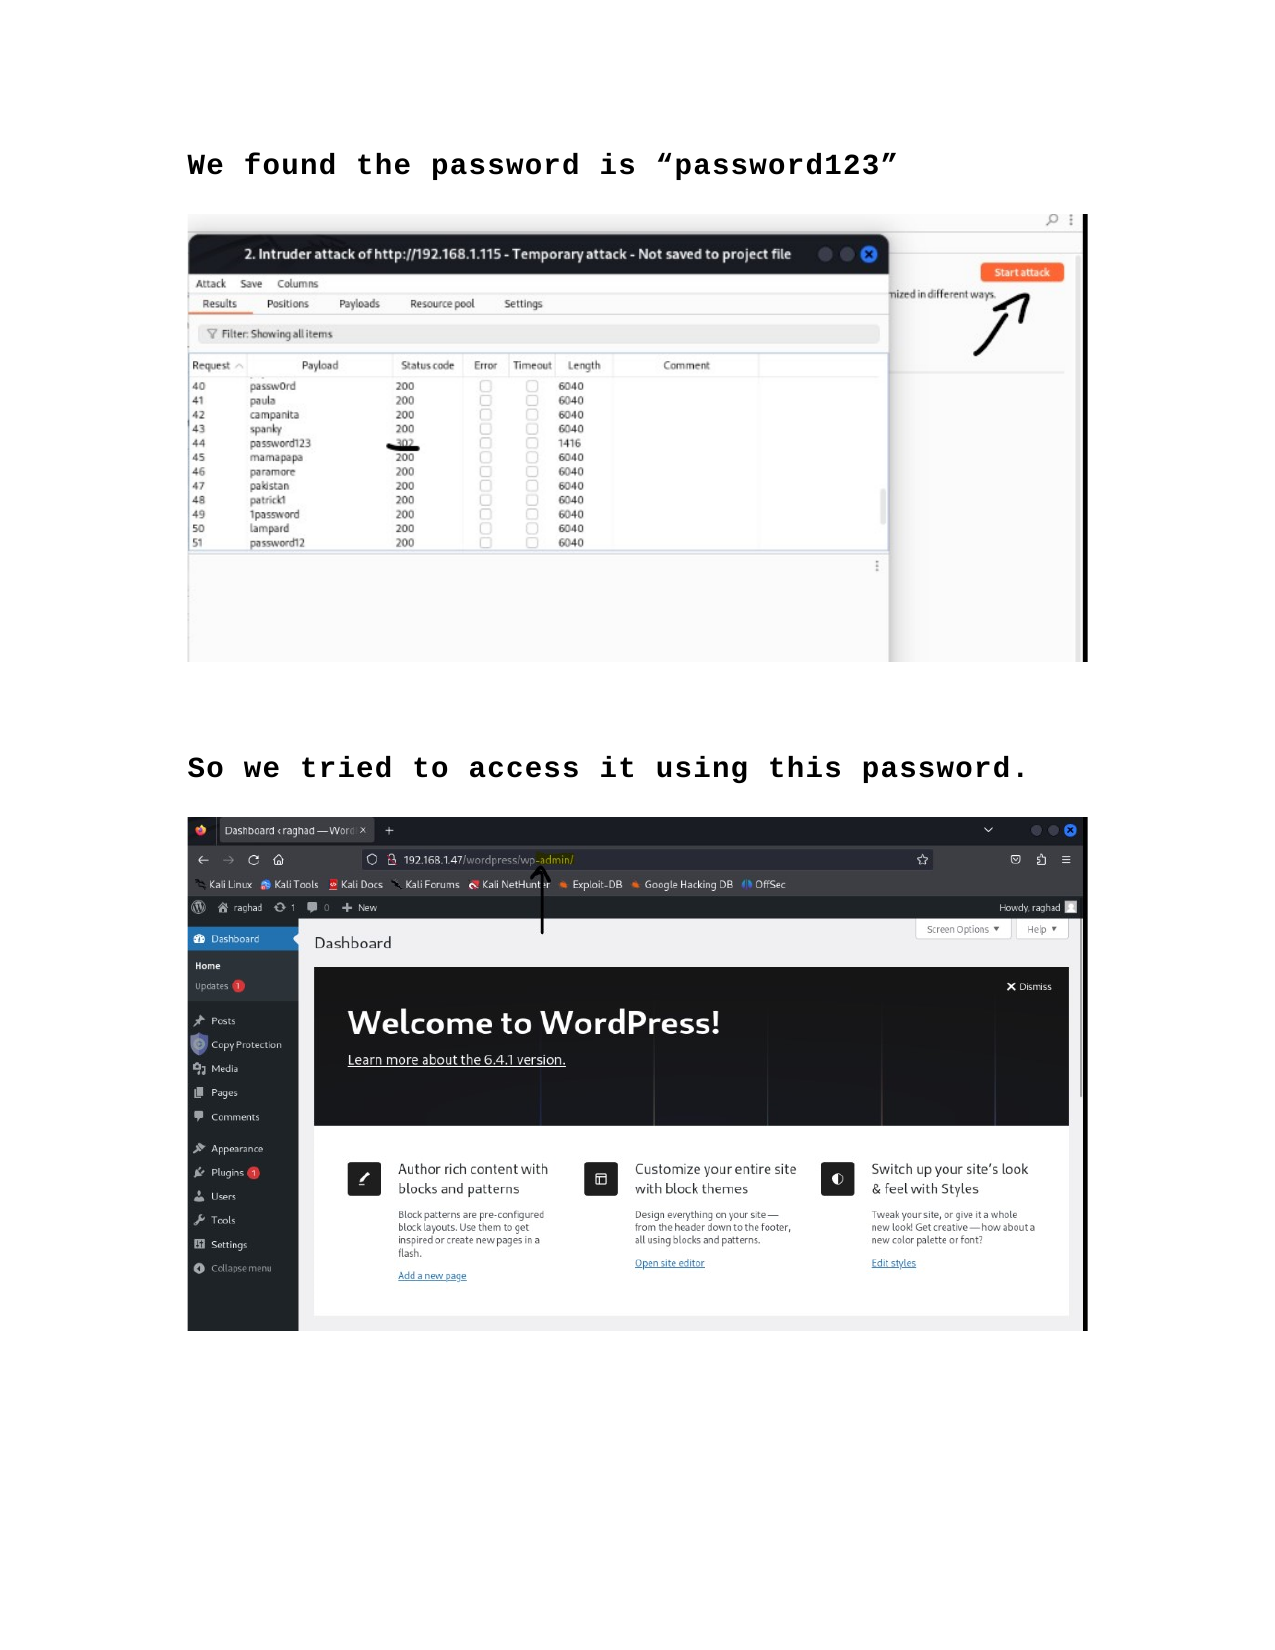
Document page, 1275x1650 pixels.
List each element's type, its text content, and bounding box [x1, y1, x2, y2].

picture [187, 214, 1088, 662]
picture [187, 817, 1088, 1331]
text We found the password is “password123” [187, 150, 1087, 183]
text So we tried to access it using this password. [187, 753, 1087, 786]
